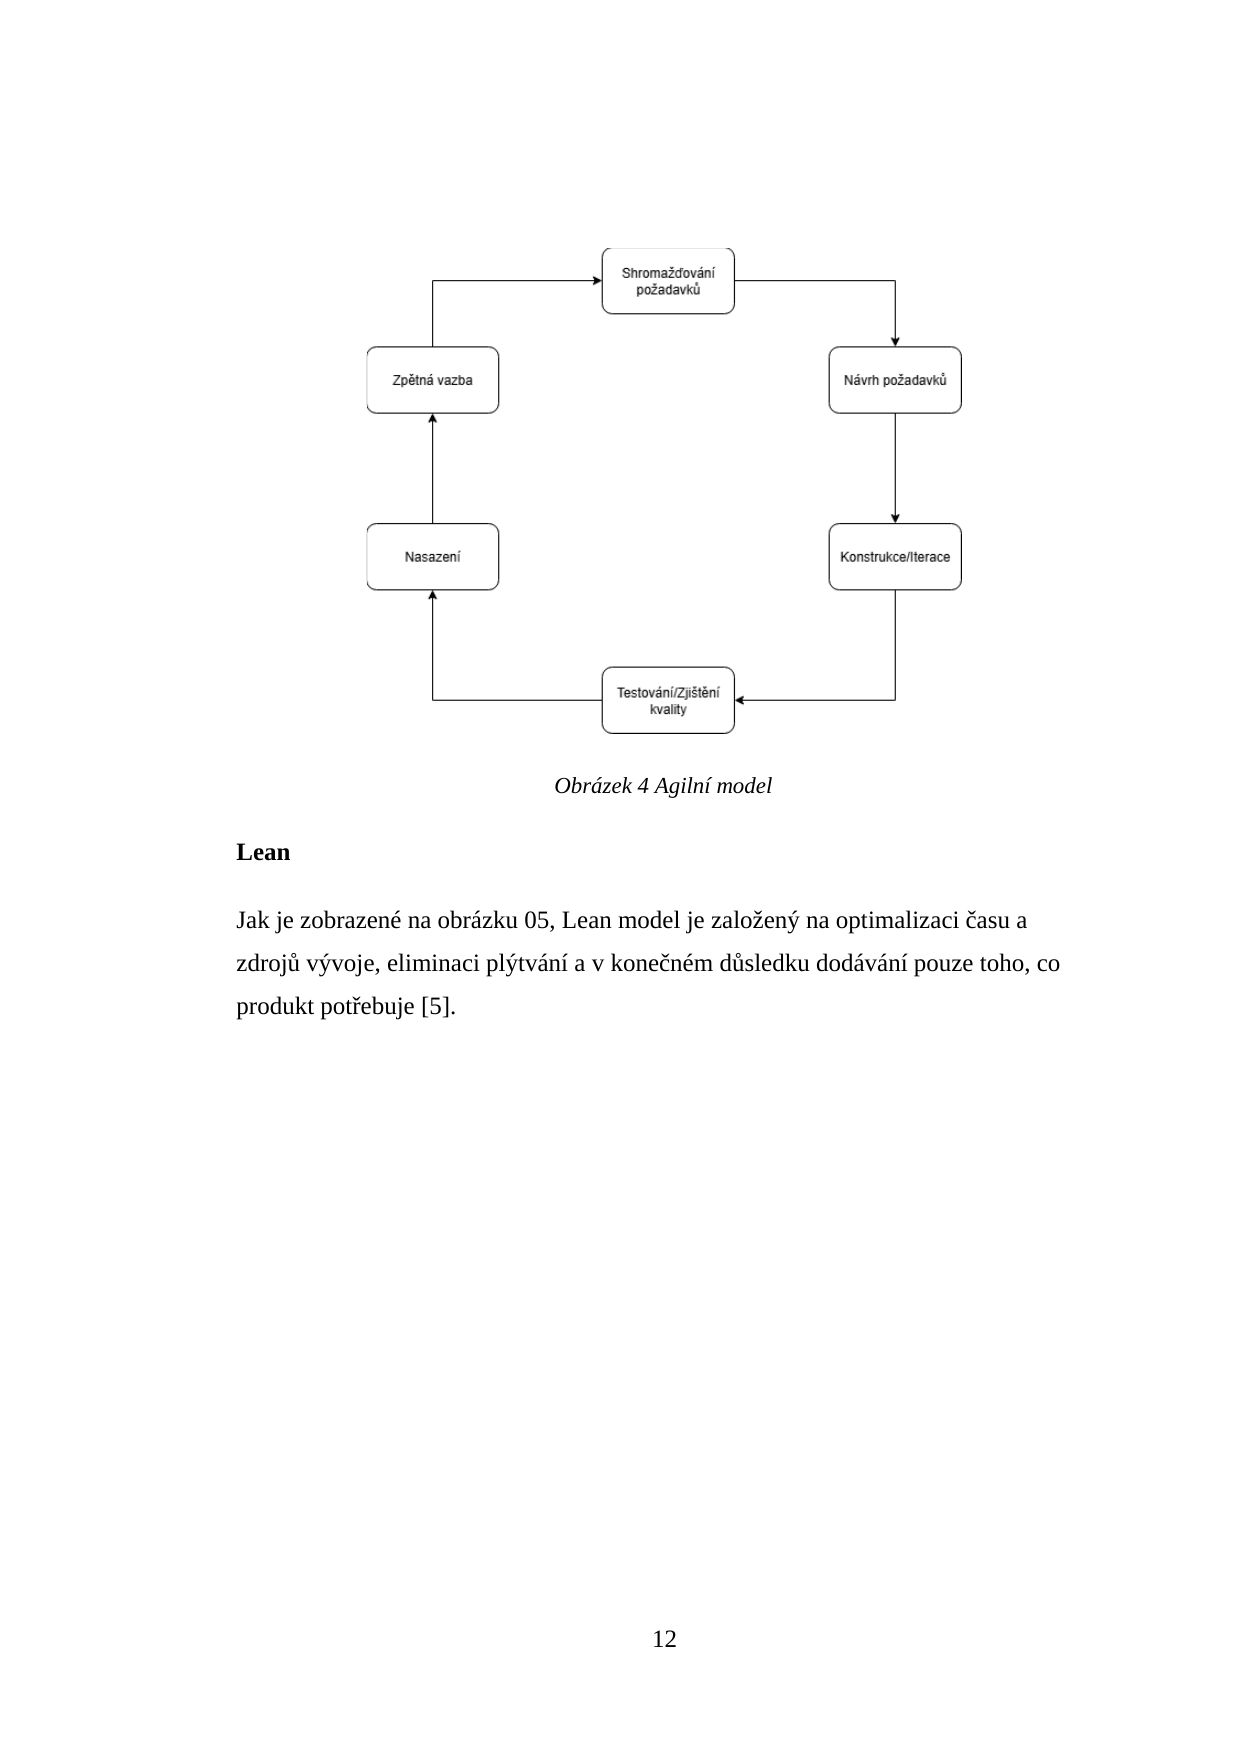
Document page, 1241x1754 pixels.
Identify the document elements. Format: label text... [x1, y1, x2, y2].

text Lean [236, 837, 1092, 866]
text Obrázek 4 Agilní model [236, 772, 1092, 799]
text Jak je zobrazené na obrázku 05, Lean model je založený na optimalizaci času a zdrojů vývoje, eliminaci plýtvání a v konečném důsledku dodávání pouze toho, co produkt potřebuje [5]. [236, 905, 1092, 1020]
picture [366, 248, 962, 734]
